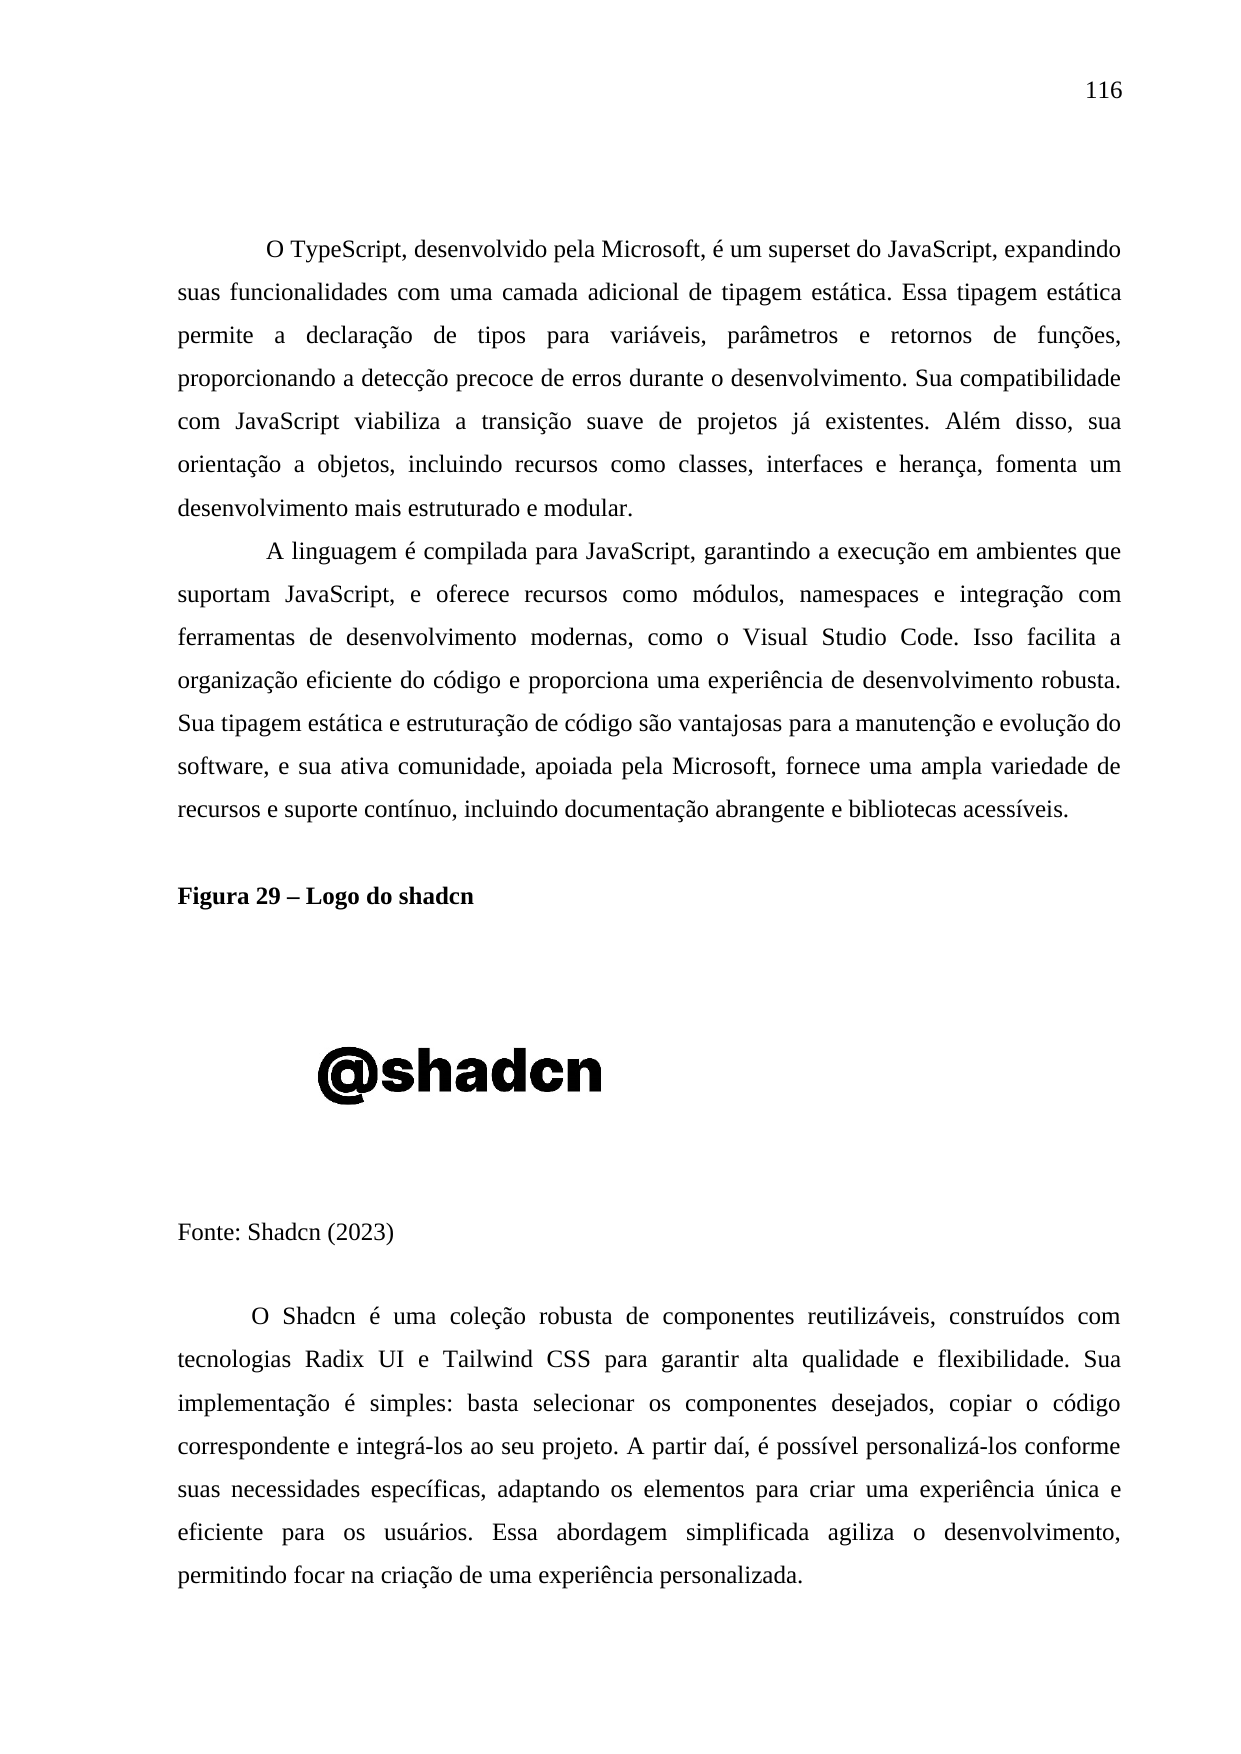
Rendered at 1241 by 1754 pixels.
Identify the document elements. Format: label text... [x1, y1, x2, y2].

text O Shadcn é uma coleção robusta de componentes reutilizáveis, construídos com tecnologias Radix UI e Tailwind CSS para garantir alta qualidade e flexibilidade. Sua implementação é simples: basta selecionar os componentes desejados, copiar o código correspondente e integrá-los ao seu projeto. A partir daí, é possível personalizá-los conforme suas necessidades específicas, adaptando os elementos para criar uma experiência única e eficiente para os usuários. Essa abordagem simplificada agiliza o desenvolvimento, permitindo focar na criação de uma experiência personalizada. [177, 1301, 1122, 1589]
text A linguagem é compilada para JavaScript, garantindo a execução em ambientes que suportam JavaScript, e oferece recursos como módulos, namespaces e integração com ferramentas de desenvolvimento modernas, como o Visual Studio Code. Isso facilita a organização eficiente do código e proporciona uma experiência de desenvolvimento robusta. Sua tipagem estática e estruturação de código são vantajosas para a manutenção e evolução do software, e sua ativa comunidade, apoiada pela Microsoft, fornece uma ampla variedade de recursos e suporte contínuo, incluindo documentação abrangente e bibliotecas acessíveis. [177, 536, 1122, 823]
text O TypeScript, desenvolvido pela Microsoft, é um superset do JavaScript, expandindo suas funcionalidades com uma camada adicional de tipagem estática. Essa tipagem estática permite a declaração de tipos para variáveis, parâmetros e retornos de funções, proporcionando a detecção precoce de erros durante o desenvolvimento. Sua compatibilidade com JavaScript viabiliza a transição suave de projetos já existentes. Além disso, sua orientação a objetos, incluindo recursos como classes, interfaces e herança, fomenta um desenvolvimento mais estruturado e modular. [177, 234, 1122, 521]
text Figura 29 – Logo do shadcn [177, 881, 1122, 909]
text Fonte: Shadcn (2023) [177, 1217, 1122, 1246]
picture [177, 922, 741, 1217]
